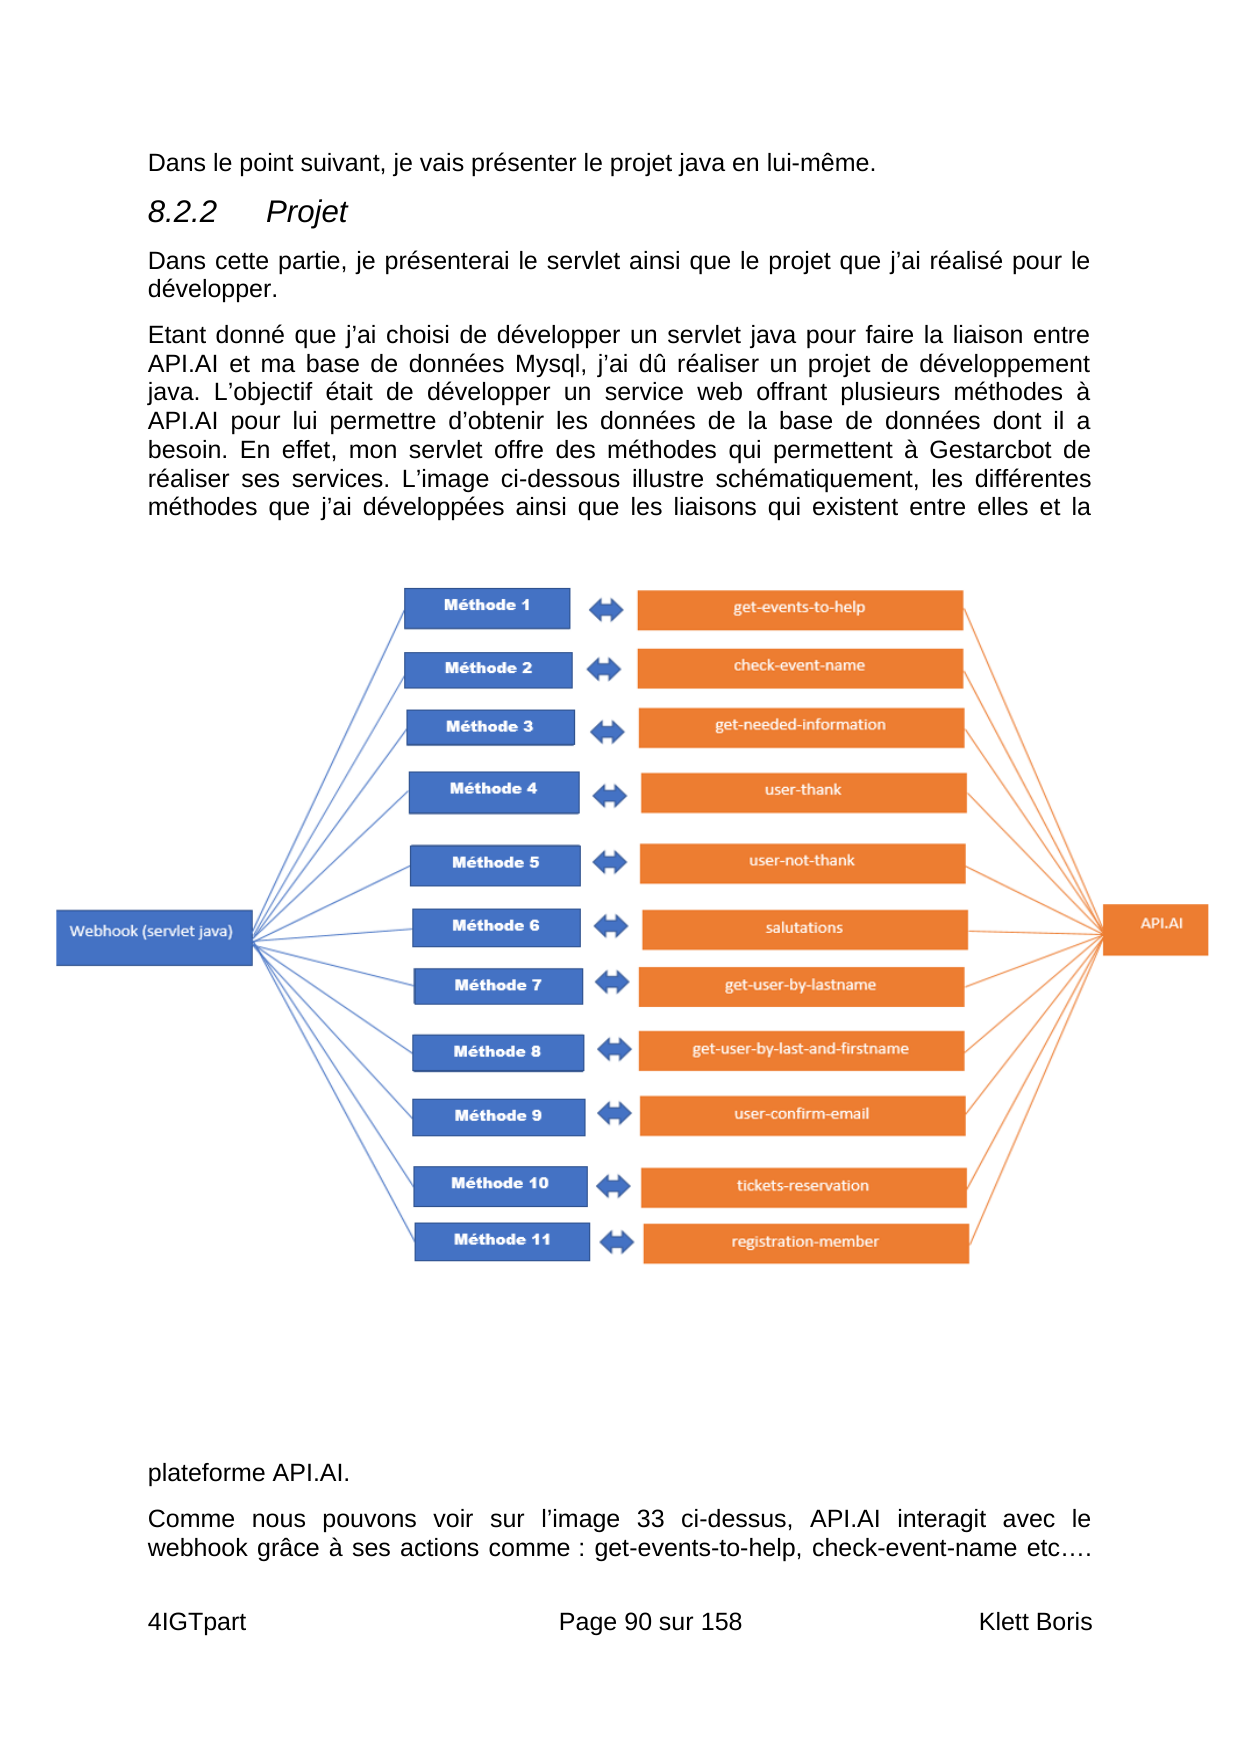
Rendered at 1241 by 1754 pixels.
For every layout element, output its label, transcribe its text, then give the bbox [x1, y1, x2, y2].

picture [56, 581, 1209, 1265]
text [148, 1504, 1093, 1561]
list Projet [148, 193, 1093, 229]
text Dans le point suivant, je vais présenter le projet java en lui-même. [148, 148, 1093, 176]
text Etant donné que j’ai choisi de développer un servlet java pour faire la liaison entre API.AI et ma base de données Mysql, j’ai dû réaliser un projet de développement java. L’objectif était de développer un service web offrant plusieurs méthodes à API.AI pour lui permettre d’obtenir les données de la base de données dont il a besoin. En effet, mon servlet offre des méthodes qui permettent à Gestarcbot de réaliser ses services. L’image ci-dessous illustre schématiquement, les différentes méthodes que j’ai développées ainsi que les liaisons qui existent entre elles et la plateforme API.AI. [148, 320, 1093, 581]
text Etant donné que j’ai choisi de développer un servlet java pour faire la liaison entre API.AI et ma base de données Mysql, j’ai dû réaliser un projet de développement java. L’objectif était de développer un service web offrant plusieurs méthodes à API.AI pour lui permettre d’obtenir les données de la base de données dont il a besoin. En effet, mon servlet offre des méthodes qui permettent à Gestarcbot de réaliser ses services. L’image ci-dessous illustre schématiquement, les différentes méthodes que j’ai développées ainsi que les liaisons qui existent entre elles et la plateforme API.AI. [148, 1265, 1093, 1487]
text Dans cette partie, je présenterai le servlet ainsi que le projet que j’ai réalisé pour le développer. [148, 246, 1093, 303]
